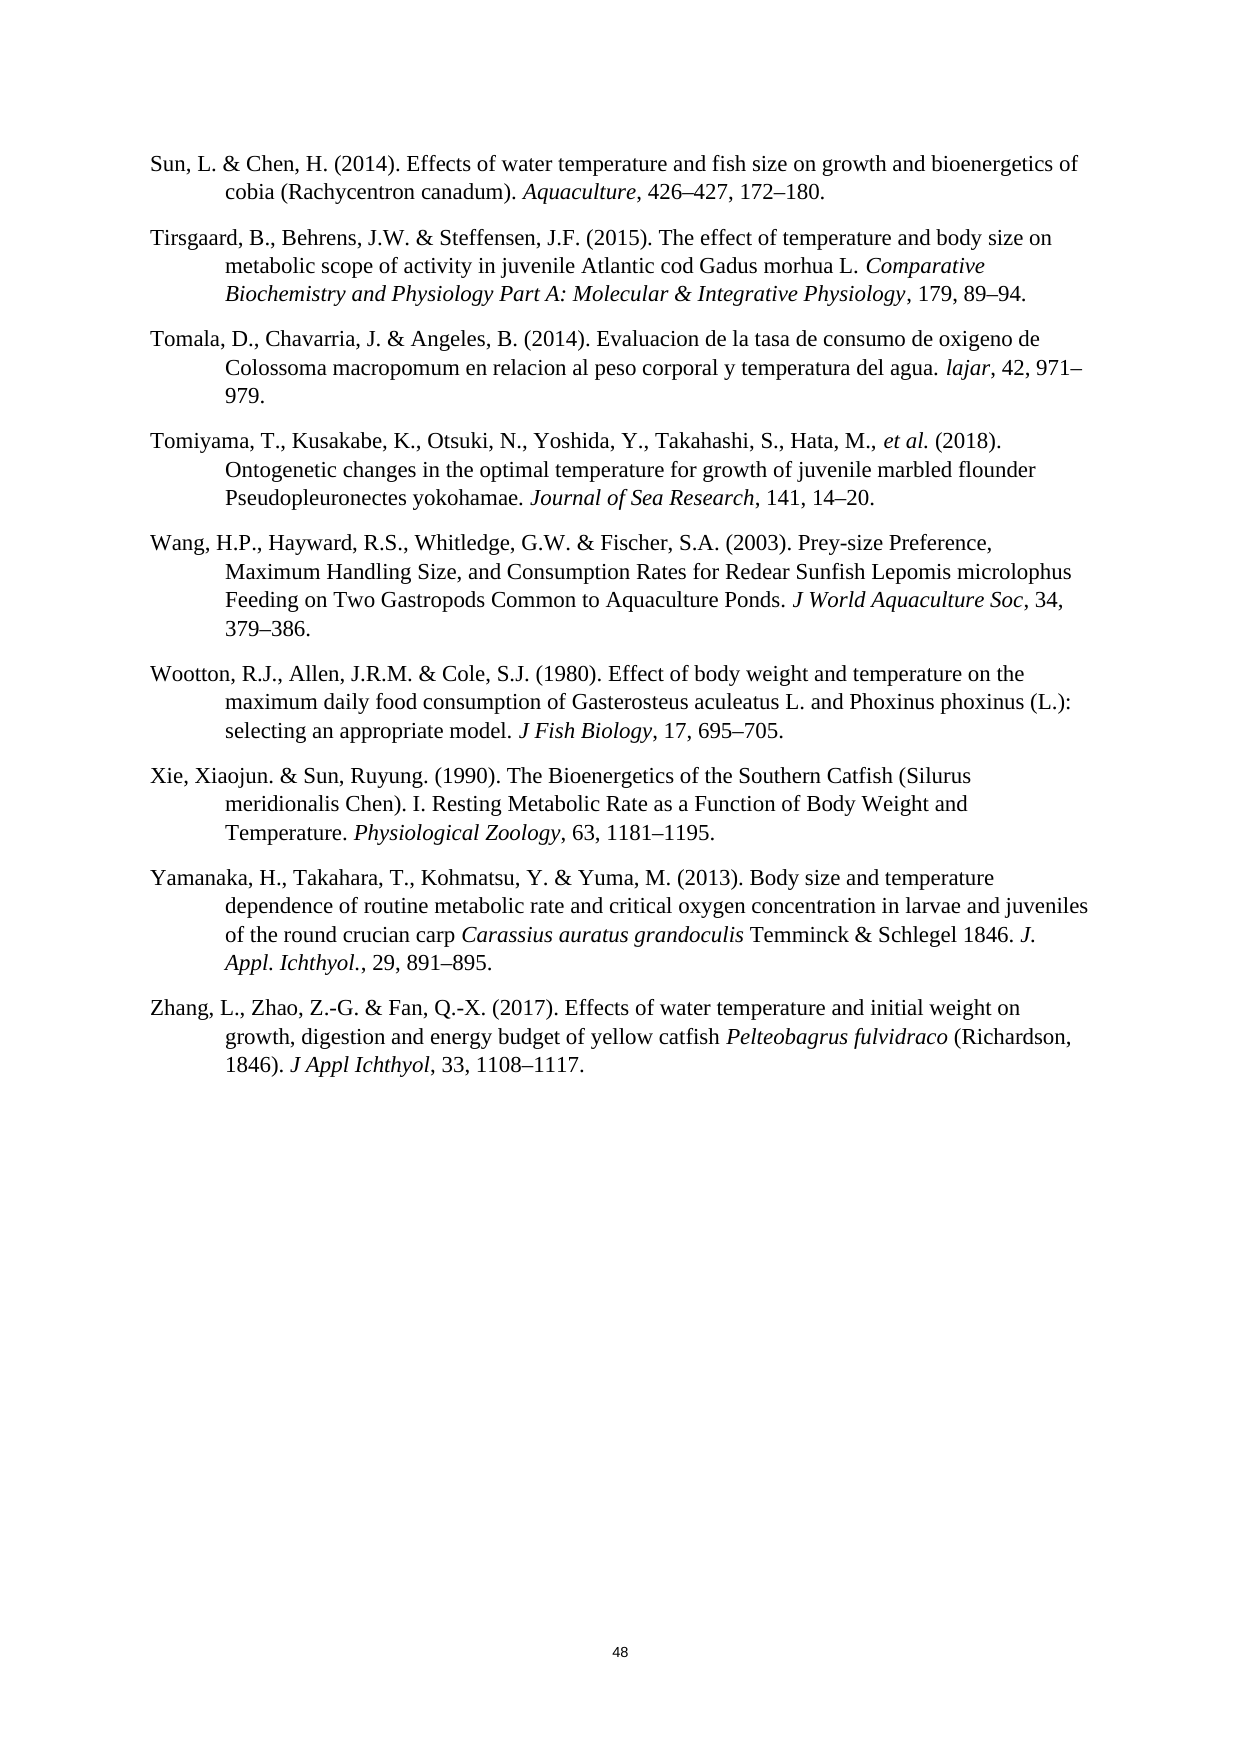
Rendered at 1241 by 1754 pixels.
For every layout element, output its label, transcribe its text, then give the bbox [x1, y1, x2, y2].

text Tirsgaard, B., Behrens, J.W. & Steffensen, J.F. (2015). The effect of temperature and body size on metabolic scope of activity in juvenile Atlantic cod Gadus morhua L. Comparative Biochemistry and Physiology Part A: Molecular & Integrative Physiology, 179, 89–94. [150, 223, 1090, 307]
text Zhang, L., Zhao, Z.-G. & Fan, Q.-X. (2017). Effects of water temperature and initial weight on growth, digestion and energy budget of yellow catfish Pelteobagrus fulvidraco (Richardson, 1846). J Appl Ichthyol, 33, 1108–1117. [150, 994, 1090, 1077]
text Tomiyama, T., Kusakabe, K., Otsuki, N., Yoshida, Y., Takahashi, S., Hata, M., et al. (2018). Ontogenetic changes in the optimal temperature for growth of juvenile marbled flounder Pseudopleuronectes yokohamae. Journal of Sea Research, 141, 14–20. [150, 427, 1090, 511]
text Sun, L. & Chen, H. (2014). Effects of water temperature and fish size on growth and bioenergetics of cobia (Rachycentron canadum). Aquaculture, 426–427, 172–180. [150, 150, 1090, 205]
text Xie, Xiaojun. & Sun, Ruyung. (1990). The Bioenergetics of the Southern Catfish (Silurus meridionalis Chen). I. Resting Metabolic Rate as a Function of Body Weight and Temperature. Physiological Zoology, 63, 1181–1195. [150, 762, 1090, 845]
text Wootton, R.J., Allen, J.R.M. & Cole, S.J. (1980). Effect of body weight and temperature on the maximum daily food consumption of Gasterosteus aculeatus L. and Phoxinus phoxinus (L.): selecting an appropriate model. J Fish Biology, 17, 695–705. [150, 660, 1090, 743]
text Wang, H.P., Hayward, R.S., Whitledge, G.W. & Fischer, S.A. (2003). Prey-size Preference, Maximum Handling Size, and Consumption Rates for Redear Sunfish Lepomis microlophus Feeding on Two Gastropods Common to Aquaculture Ponds. J World Aquaculture Soc, 34, 379–386. [150, 529, 1090, 641]
text Yamanaka, H., Takahara, T., Kohmatsu, Y. & Yuma, M. (2013). Body size and temperature dependence of routine metabolic rate and critical oxygen concentration in larvae and juveniles of the round crucian carp Carassius auratus grandoculis Temminck & Schlegel 1846. J. Appl. Ichthyol., 29, 891–895. [150, 864, 1090, 976]
text Tomala, D., Chavarria, J. & Angeles, B. (2014). Evaluacion de la tasa de consumo de oxigeno de Colossoma macropomum en relacion al peso corporal y temperatura del agua. lajar, 42, 971–979. [150, 326, 1090, 409]
